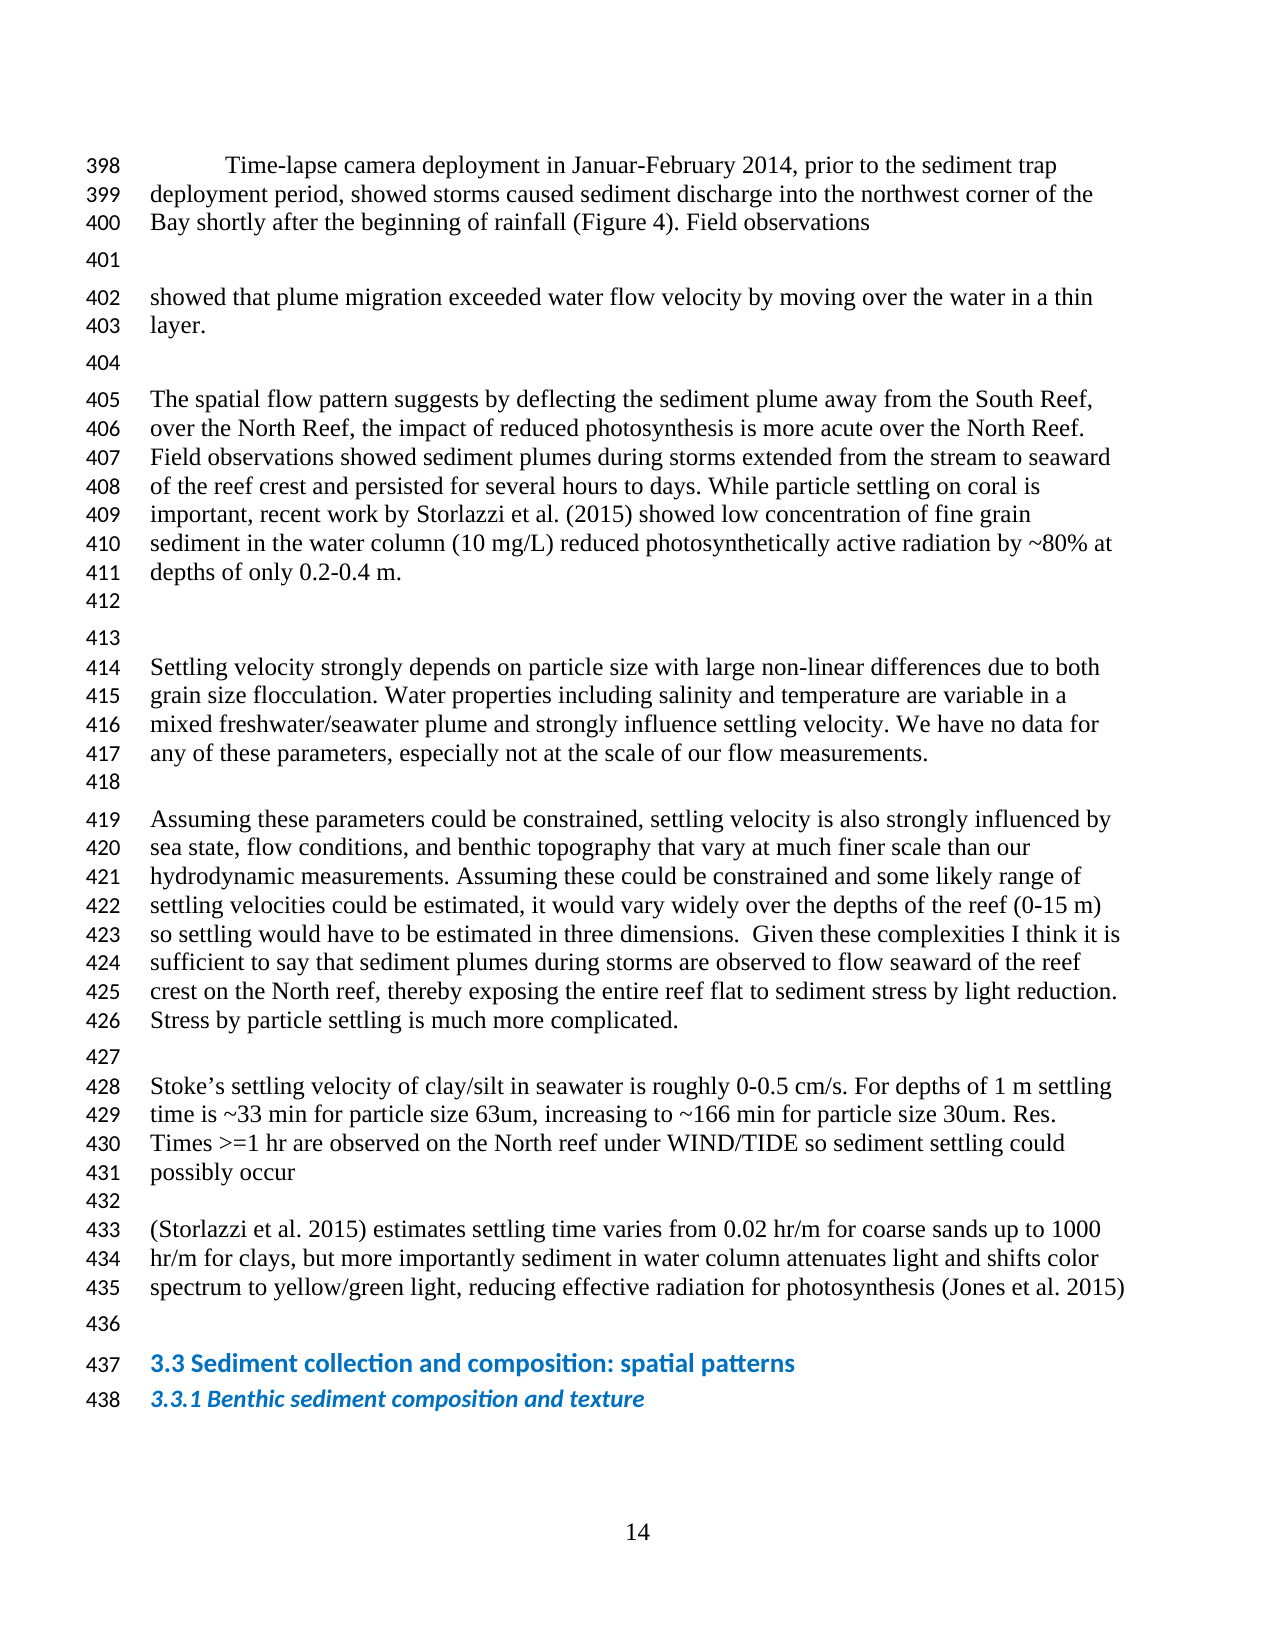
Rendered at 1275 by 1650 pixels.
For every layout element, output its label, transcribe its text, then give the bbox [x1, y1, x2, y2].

subtitle 3.3.1 Benthic sediment composition and texture [150, 1383, 1125, 1414]
text Time-lapse camera deployment in Januar-February 2014, prior to the sediment trap deployment period, showed storms caused sediment discharge into the northwest corner of the Bay shortly after the beginning of rainfall (Figure 4). Field observations [150, 150, 1125, 236]
text Assuming these parameters could be constrained, settling velocity is also strongly influenced by sea state, flow conditions, and benthic topography that vary at much finer scale than our hydrodynamic measurements. Assuming these could be constrained and some likely range of settling velocities could be estimated, it would vary widely over the depths of the reef (0-15 m) so settling would have to be estimated in three dimensions. Given these complexities I think it is sufficient to say that sediment plumes during storms are observed to flow seaward of the reef crest on the North reef, thereby exposing the entire reef flat to sediment stress by light reduction. Stress by particle settling is much more complicated. [150, 804, 1125, 1034]
text showed that plume migration exceeded water flow velocity by moving over the water in a thin layer. [150, 282, 1125, 339]
subtitle 3.3 Sediment collection and composition: spatial patterns [150, 1346, 1125, 1379]
text Stoke’s settling velocity of clay/silt in seawater is roughly 0-0.5 cm/s. For depths of 1 m settling time is ~33 min for particle size 63um, increasing to ~166 min for particle size 30um. Res. Times >=1 hr are observed on the North reef under WIND/TIDE so sediment settling could possibly occur [150, 1071, 1125, 1186]
text (Storlazzi et al. 2015) estimates settling time varies from 0.02 hr/m for coarse sands up to 1000 hr/m for clays, but more importantly sediment in water column attenuates light and shifts color spectrum to yellow/green light, reducing effective radiation for photosynthesis (Jones et al. 2015) [150, 1214, 1125, 1301]
text Settling velocity strongly depends on particle size with large non-linear differences due to both grain size flocculation. Water properties including salinity and temperature are variable in a mixed freshwater/seawater plume and strongly influence settling velocity. We have no data for any of these parameters, especially not at the scale of our flow measurements. [150, 652, 1125, 767]
text The spatial flow pattern suggests by deflecting the sediment plume away from the South Reef, over the North Reef, the impact of reduced photosynthesis is more acute over the North Reef. Field observations showed sediment plumes during storms extended from the stream to seaward of the reef crest and persisted for several hours to days. While particle settling on coral is important, recent work by Storlazzi et al. (2015) showed low concentration of fine grain sediment in the water column (10 mg/L) reduced photosynthetically active radiation by ~80% at depths of only 0.2-0.4 m. [150, 384, 1125, 586]
